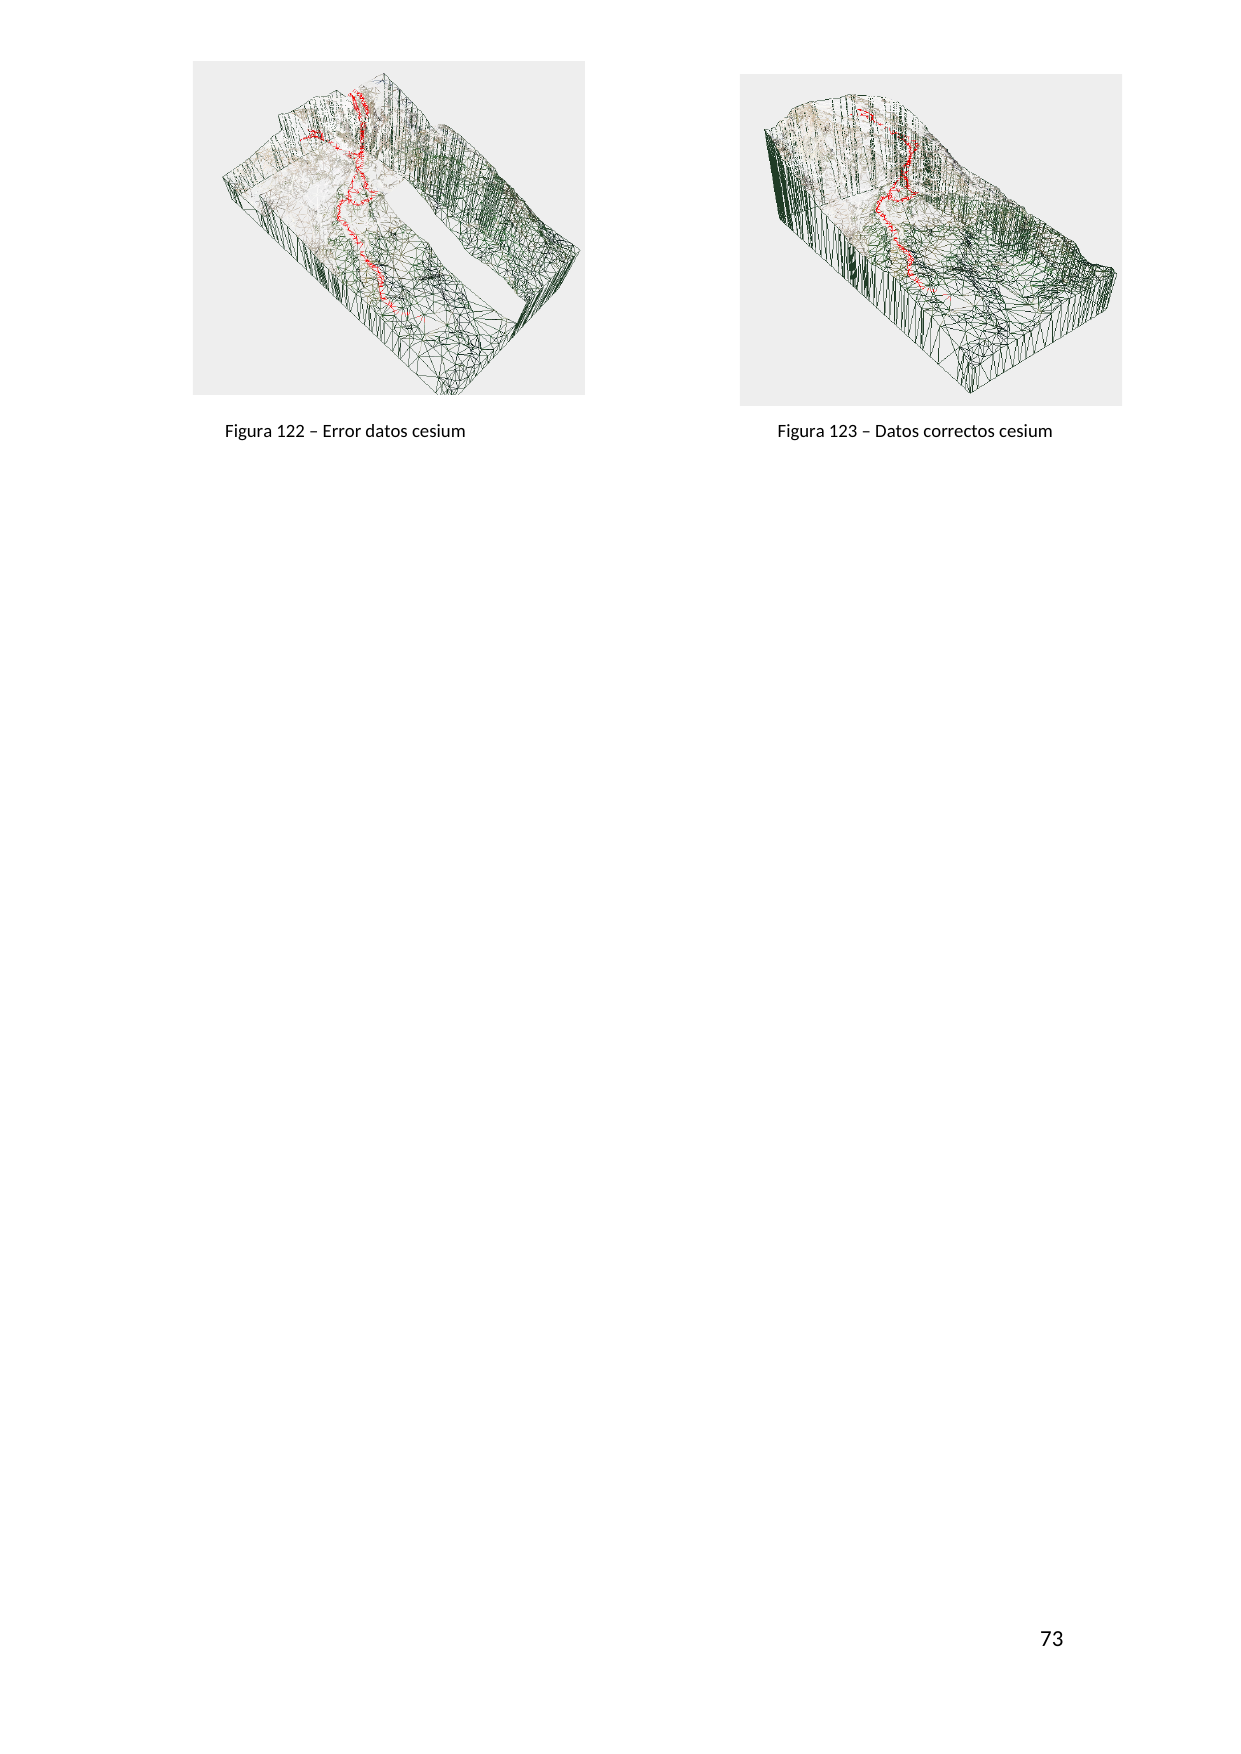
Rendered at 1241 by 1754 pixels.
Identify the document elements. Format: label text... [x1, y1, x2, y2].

picture [192, 61, 585, 395]
list Figura 122 – Error datos cesium Figura 123 – Datos correctos cesium [215, 419, 1063, 442]
picture [739, 74, 1123, 406]
